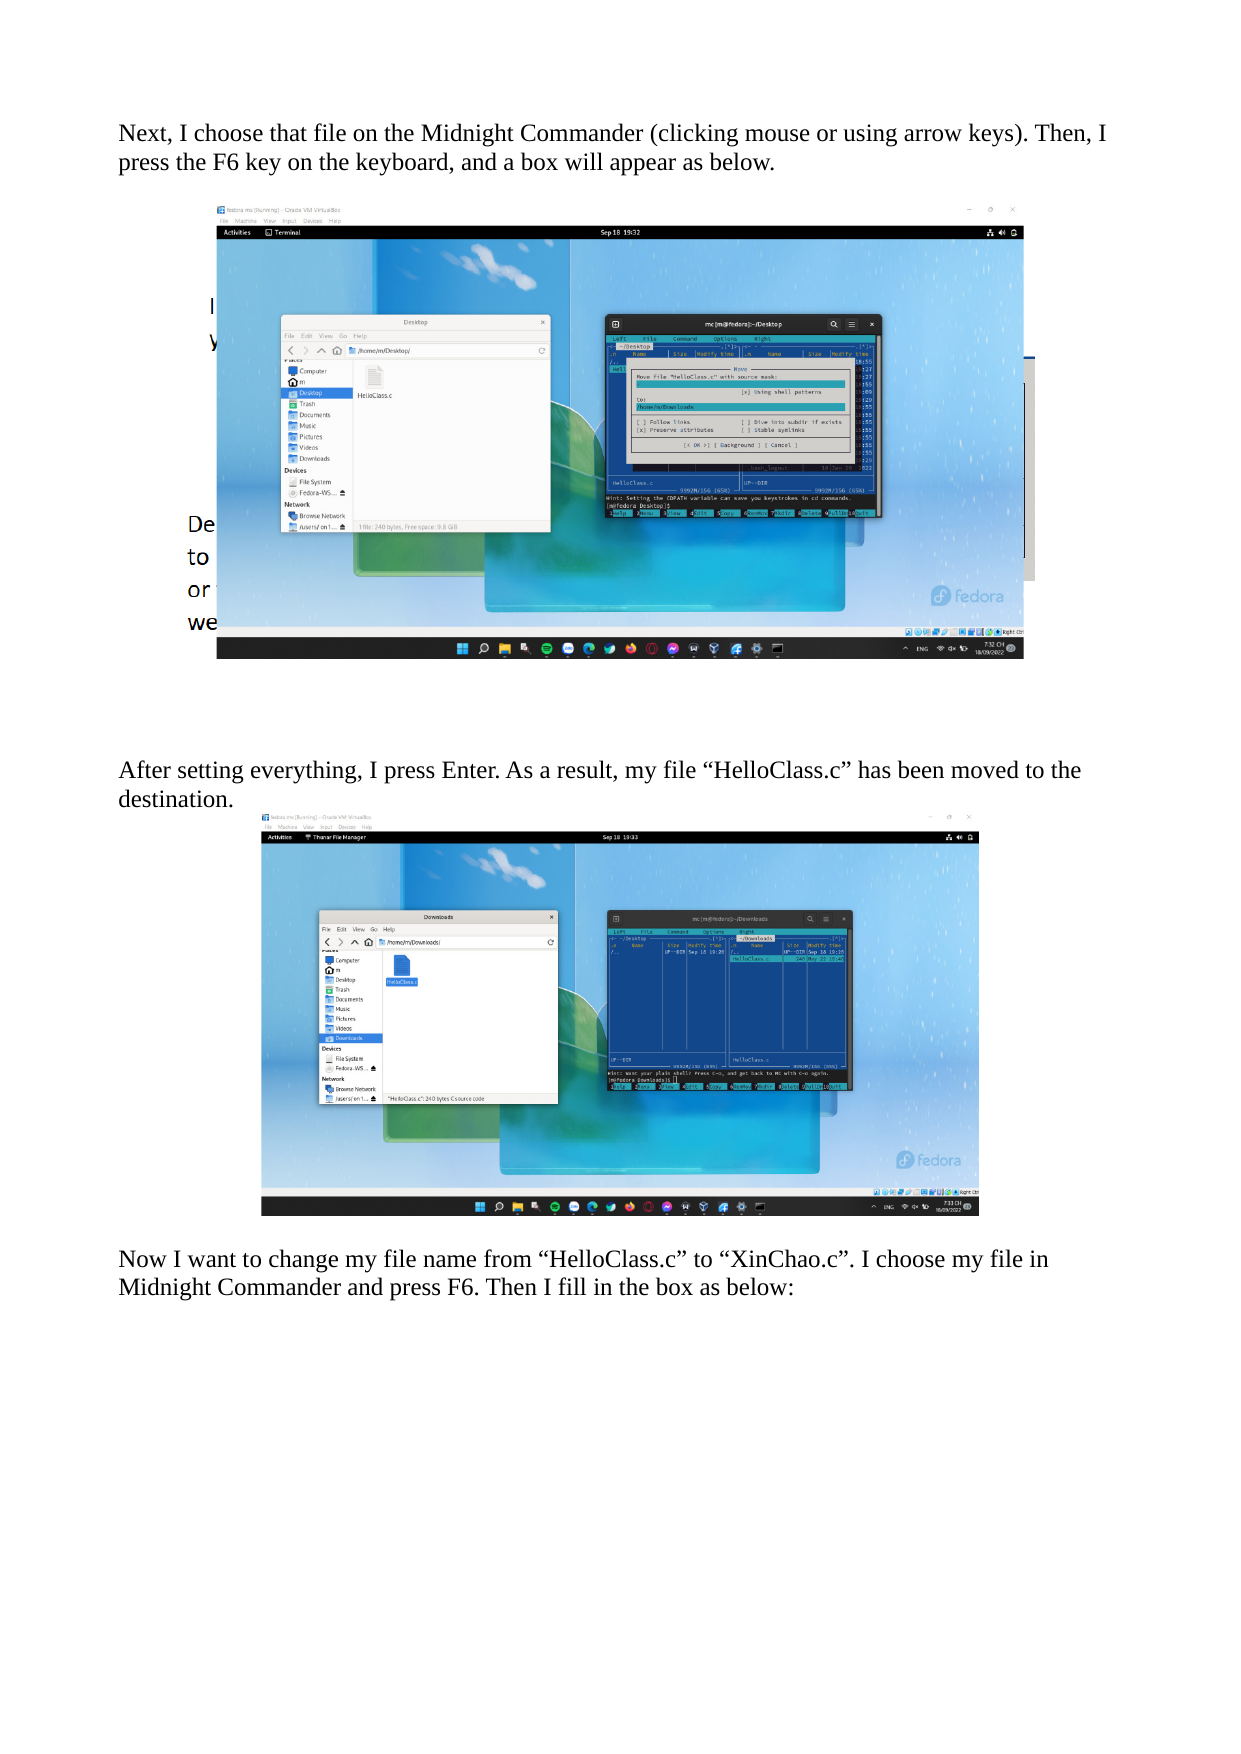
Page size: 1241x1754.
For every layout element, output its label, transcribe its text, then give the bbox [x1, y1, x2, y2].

picture [261, 812, 979, 1216]
text Now I want to change my file name from “HelloClass.c” to “XinChao.c”. I choose my file in Midnight Commander and press F6. Then I fill in the box as below: [118, 1244, 1122, 1301]
picture [118, 204, 1123, 698]
text After setting everything, I press Enter. As a result, my file “HelloClass.c” has been moved to the destination. [118, 755, 1122, 812]
text Next, I choose that file on the Midnight Commander (clicking mouse or using arrow keys). Then, I press the F6 key on the keyboard, and a box will appear as below. [118, 118, 1122, 176]
